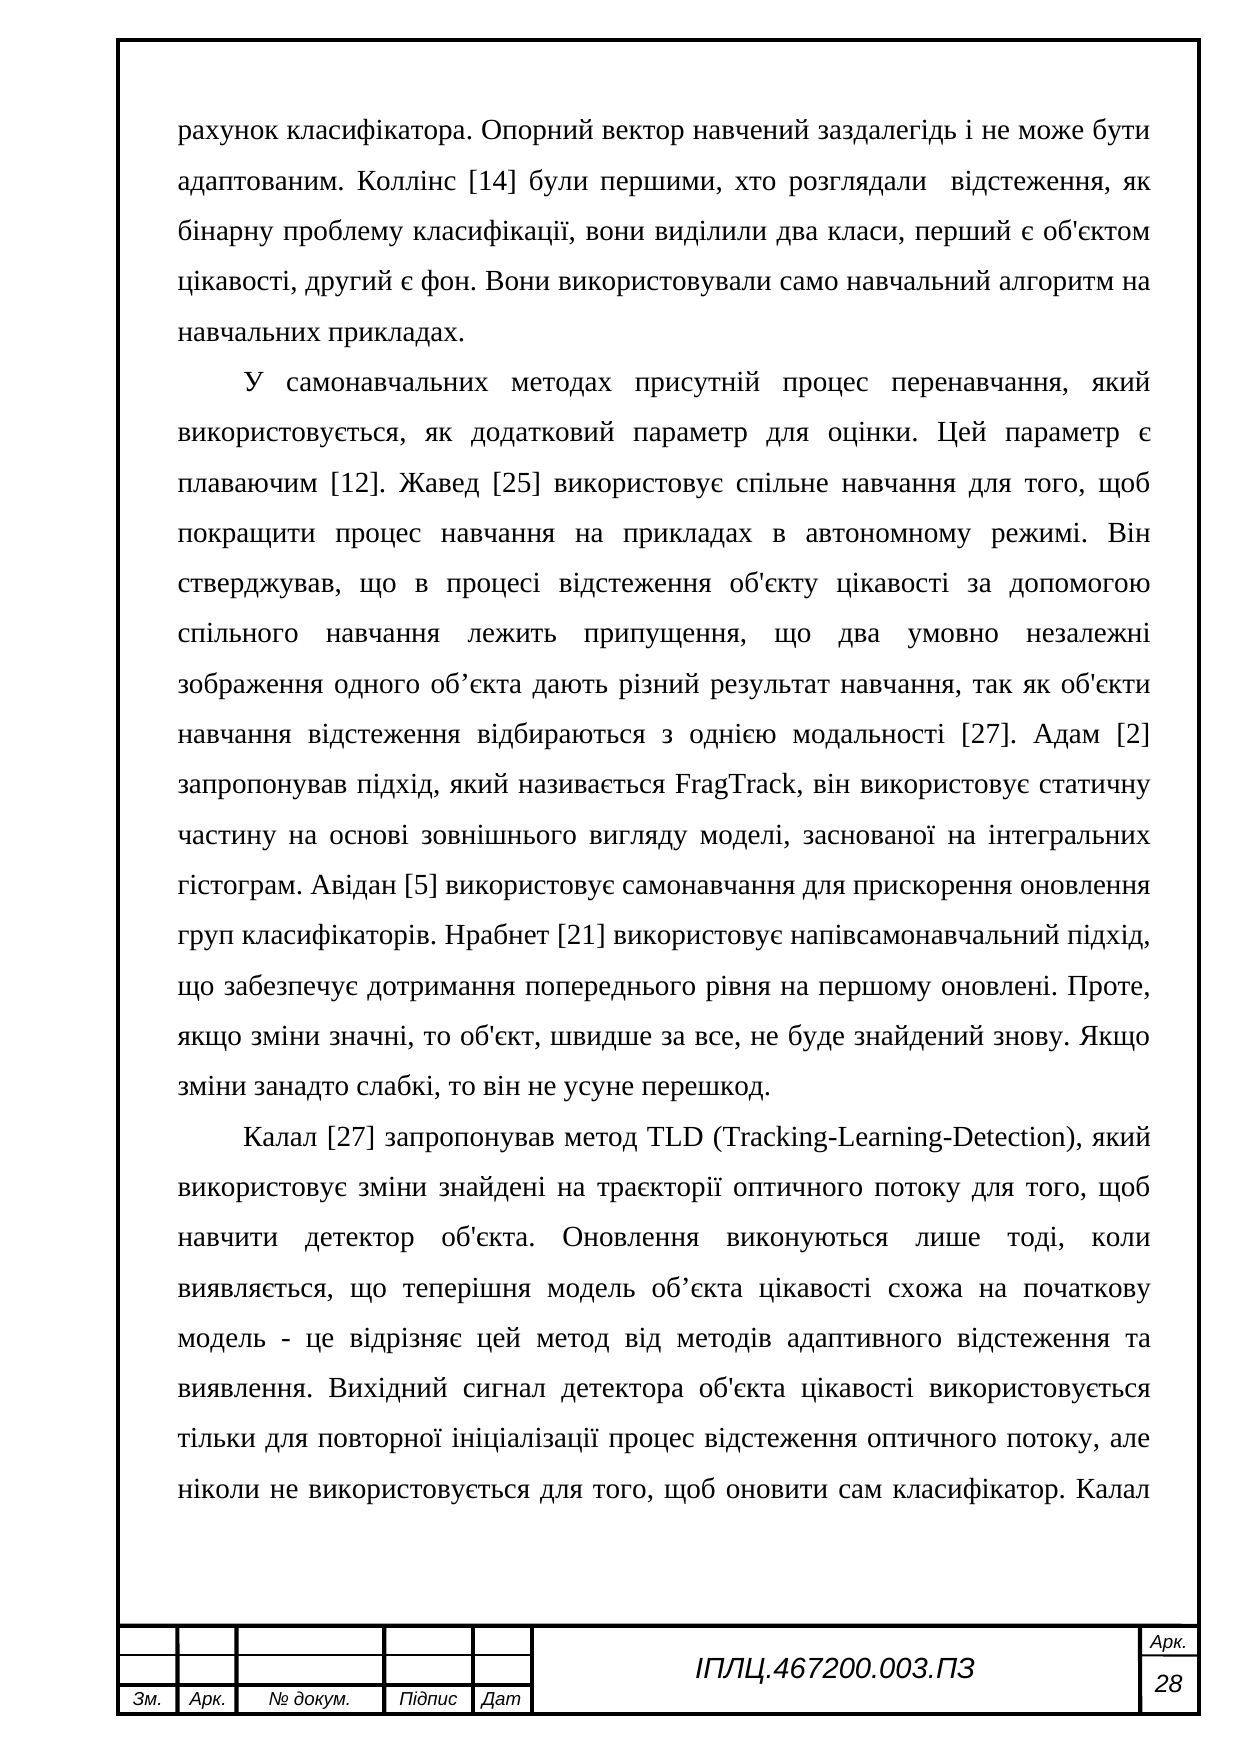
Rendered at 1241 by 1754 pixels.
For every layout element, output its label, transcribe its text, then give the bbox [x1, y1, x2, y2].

text У самонавчальних методах присутній процес перенавчання, який використовується, як додатковий параметр для оцінки. Цей параметр є плаваючим [12]. Жавед [25] використовує спільне навчання для того, щоб покращити процес навчання на прикладах в автономному режимі. Він стверджував, що в процесі відстеження об'єкту цікавості за допомогою спільного навчання лежить припущення, що два умовно незалежні зображення одного об’єкта дають різний результат навчання, так як об'єкти навчання відстеження відбираються з однією модальності [27]. Адам [2] запропонував підхід, який називається FragTrack, він використовує статичну частину на основі зовнішнього вигляду моделі, заснованої на інтегральних гістограм. Авідан [5] використовує самонавчання для прискорення оновлення груп класифікаторів. Нрабнет [21] використовує напівсамонавчальний підхід, що забезпечує дотримання попереднього рівня на першому оновлені. Проте, якщо зміни значні, то об'єкт, швидше за все, не буде знайдений знову. Якщо зміни занадто слабкі, то він не усуне перешкод. [177, 364, 1152, 1102]
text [177, 112, 1152, 347]
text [177, 1119, 1152, 1504]
